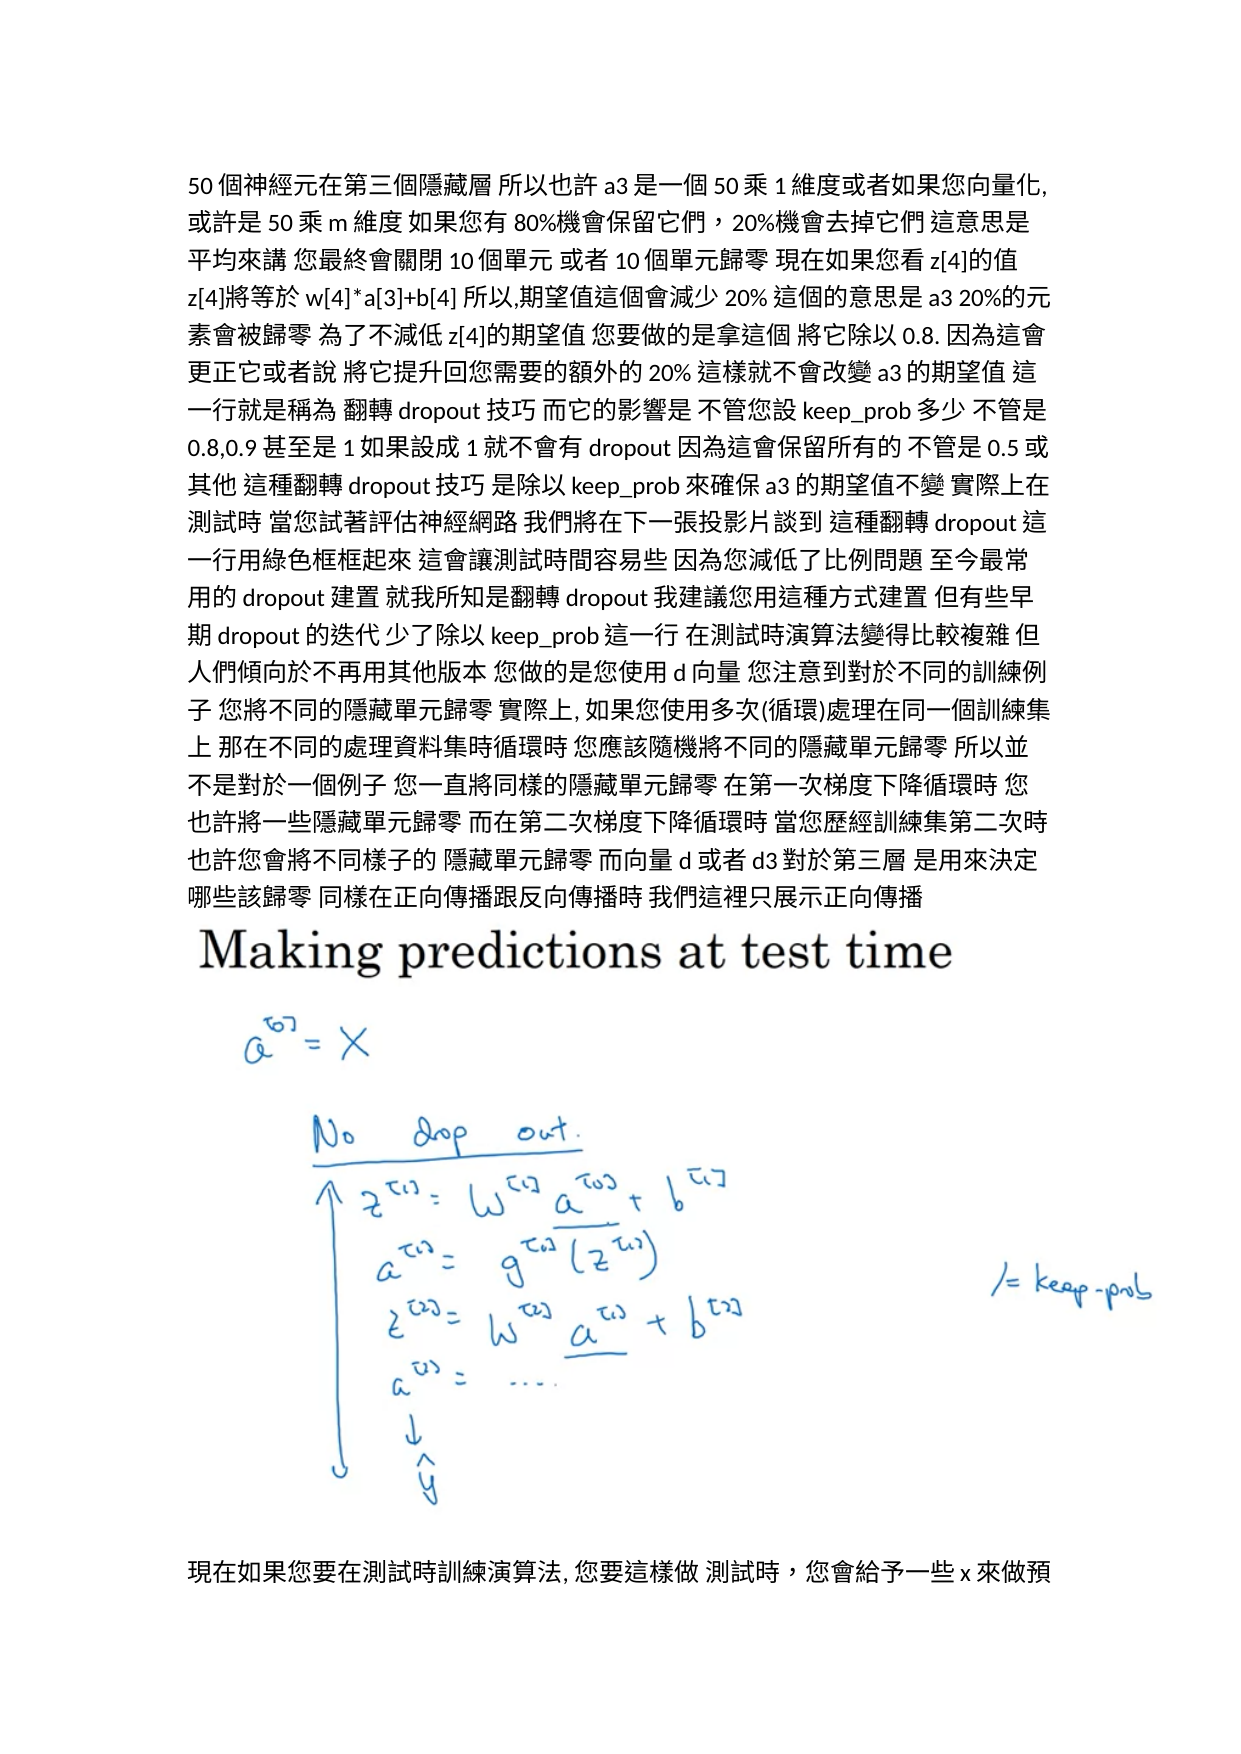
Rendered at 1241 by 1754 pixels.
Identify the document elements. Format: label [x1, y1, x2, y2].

text [187, 1552, 1053, 1589]
picture [187, 914, 1175, 1515]
text [187, 164, 1053, 914]
